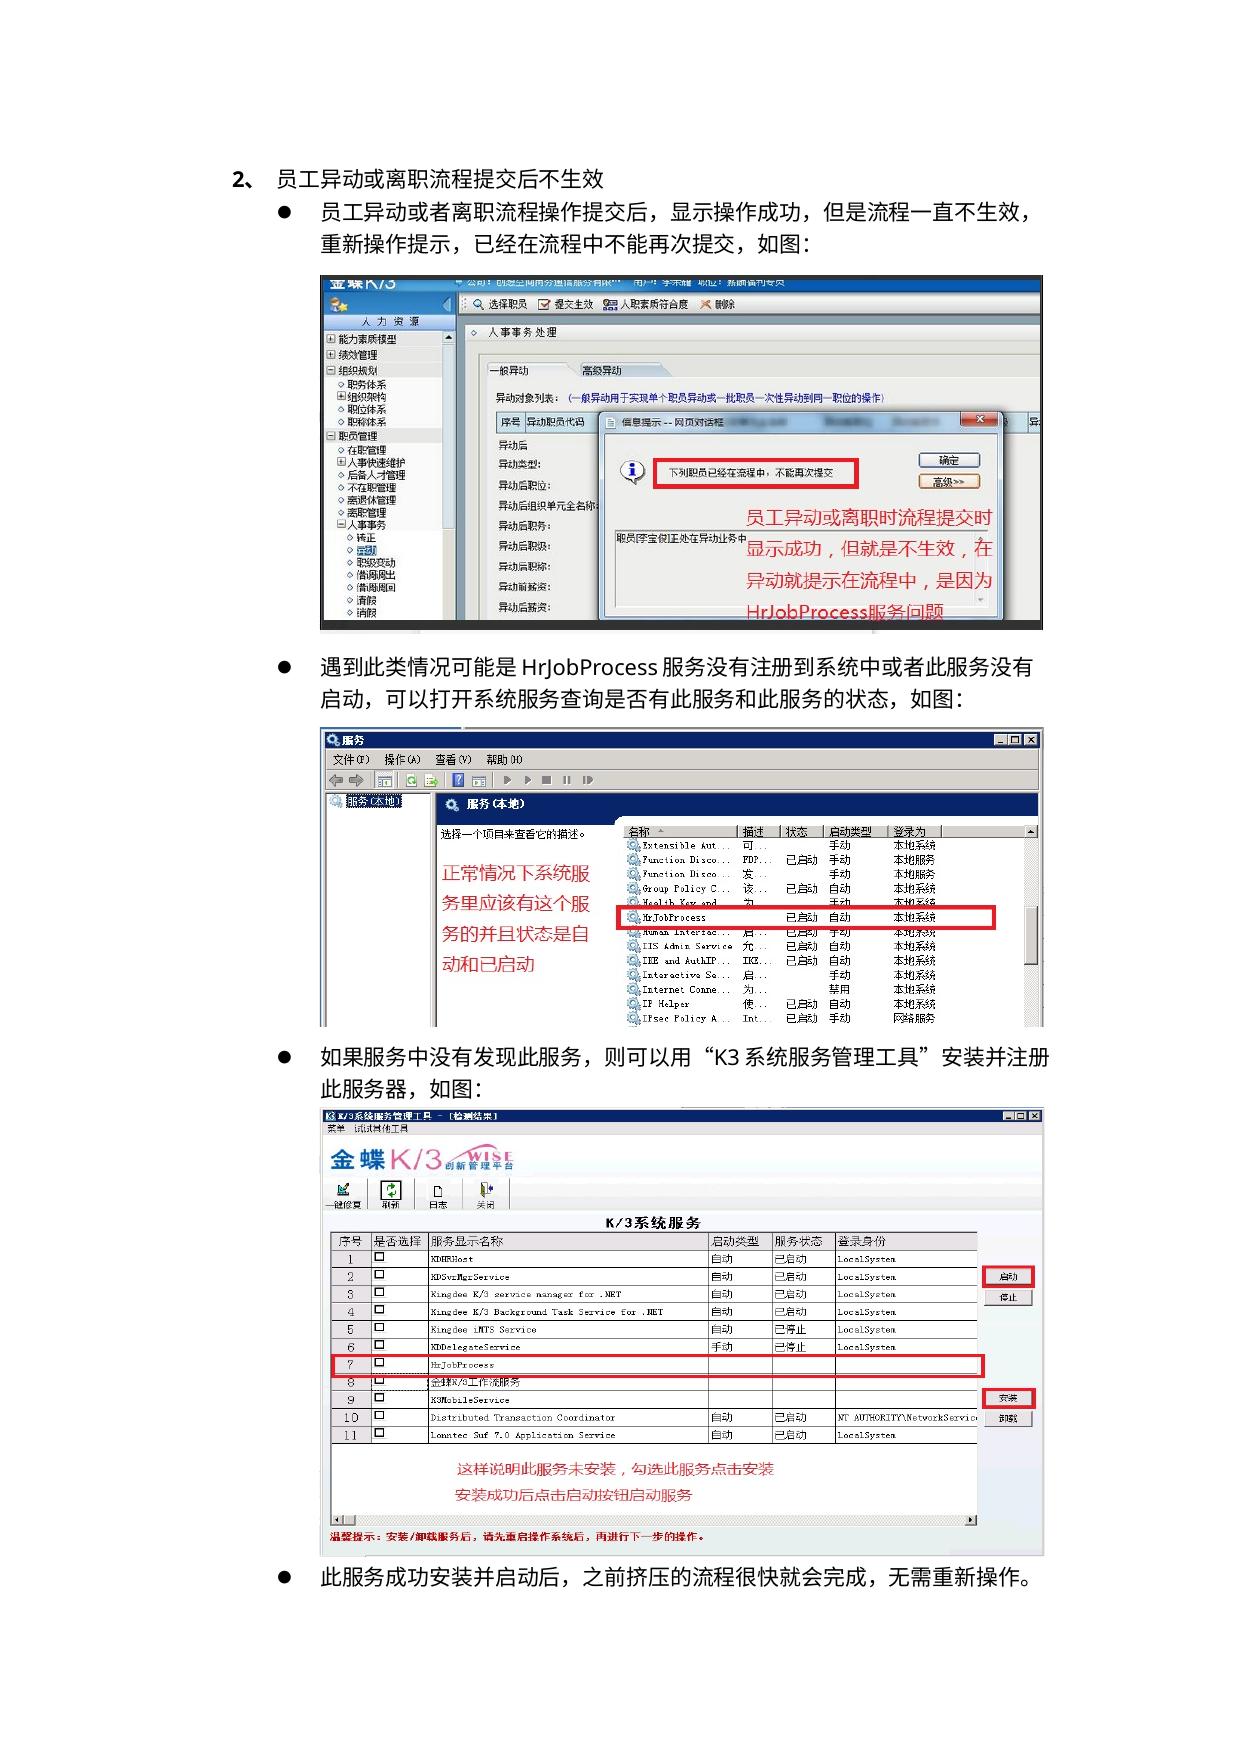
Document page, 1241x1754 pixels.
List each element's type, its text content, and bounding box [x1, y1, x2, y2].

picture [319, 727, 1044, 1027]
list 员工异动或离职流程提交后不生效 [232, 162, 1053, 194]
list 此服务成功安装并启动后，之前挤压的流程很快就会完成，无需重新操作。 [276, 1559, 1053, 1592]
list 员工异动或者离职流程操作提交后，显示操作成功，但是流程一直不生效，重新操作提示，已经在流程中不能再次提交，如图： [276, 194, 1053, 259]
list 如果服务中没有发现此服务，则可以用“K3系统服务管理工具”安装并注册此服务器，如图： [276, 1039, 1053, 1104]
picture [319, 275, 1045, 634]
list 遇到此类情况可能是HrJobProcess服务没有注册到系统中或者此服务没有启动，可以打开系统服务查询是否有此服务和此服务的状态，如图： [276, 649, 1053, 714]
picture [319, 1107, 1045, 1557]
